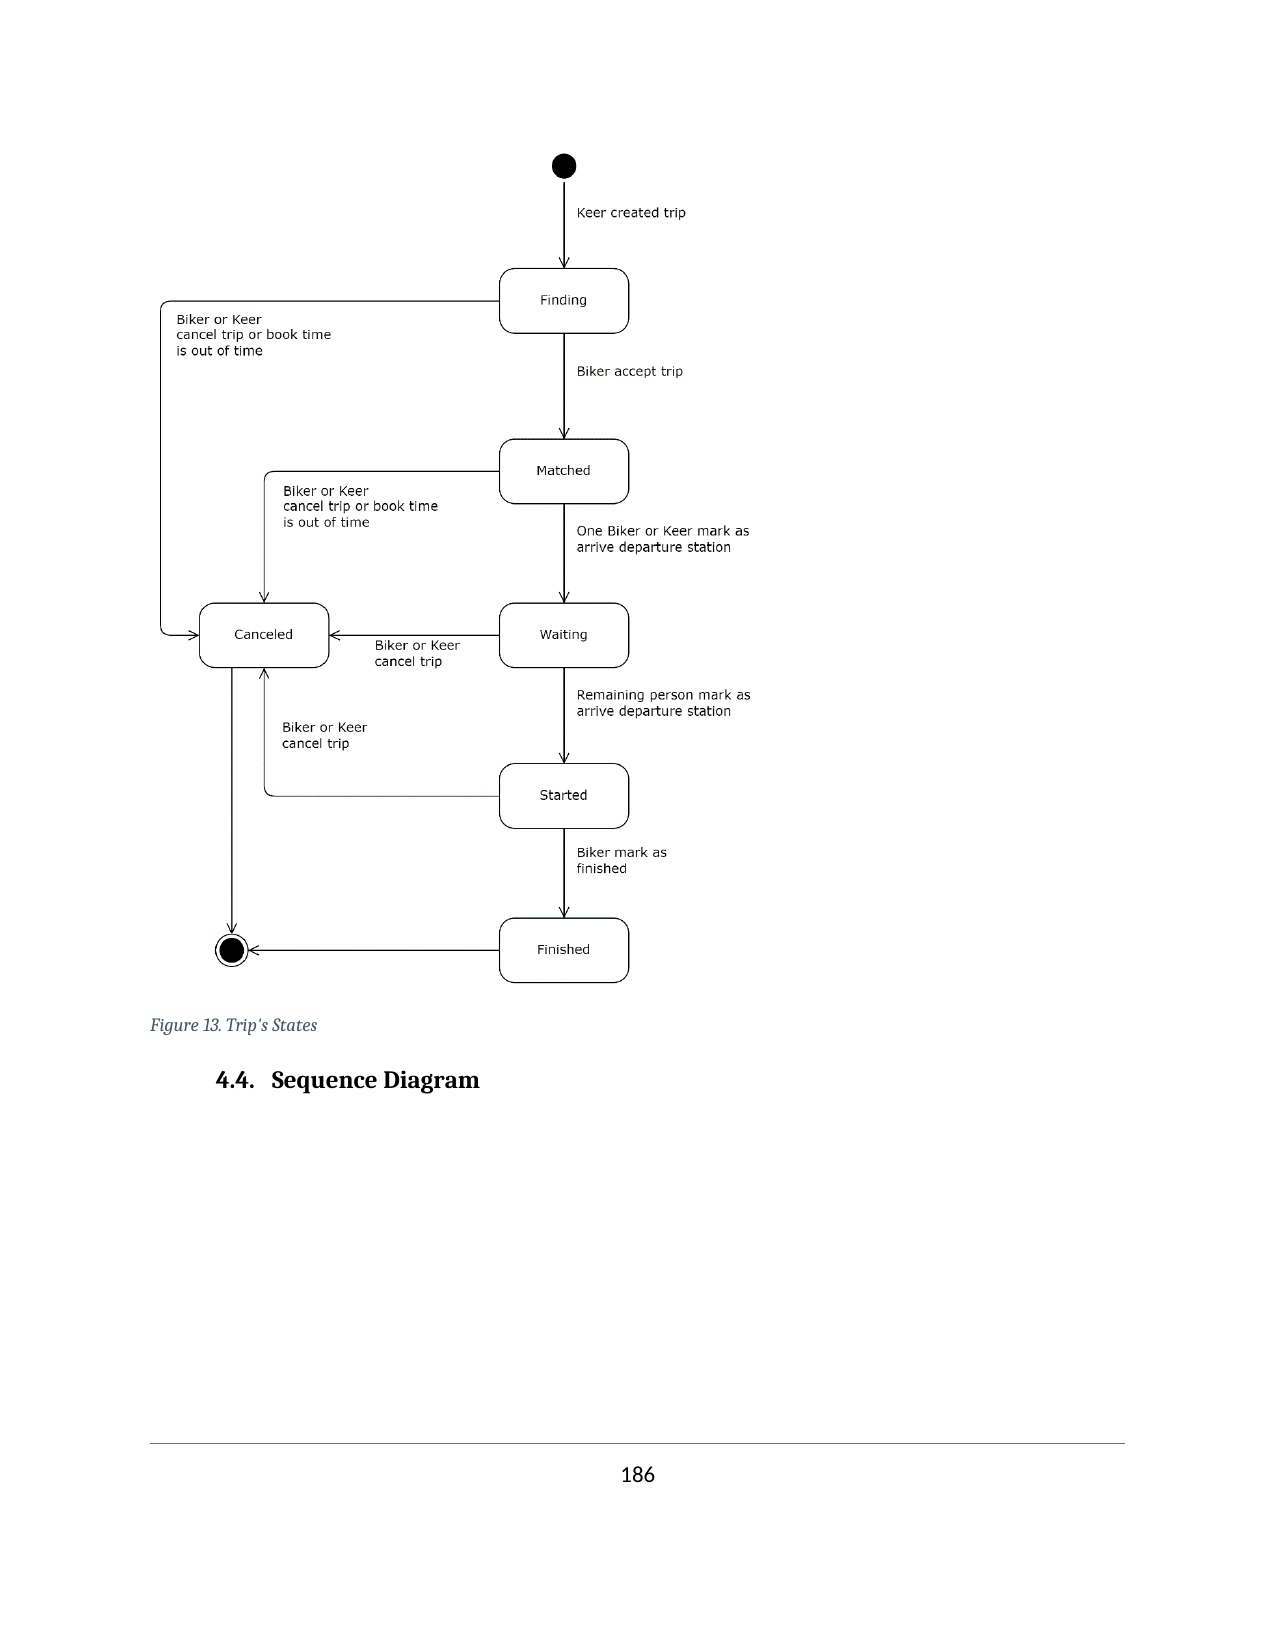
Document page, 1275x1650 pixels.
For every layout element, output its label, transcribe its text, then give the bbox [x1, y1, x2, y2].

list Sequence Diagram [216, 1066, 1125, 1094]
picture [150, 150, 750, 984]
text Figure 13. Trip's States [150, 1015, 1125, 1037]
